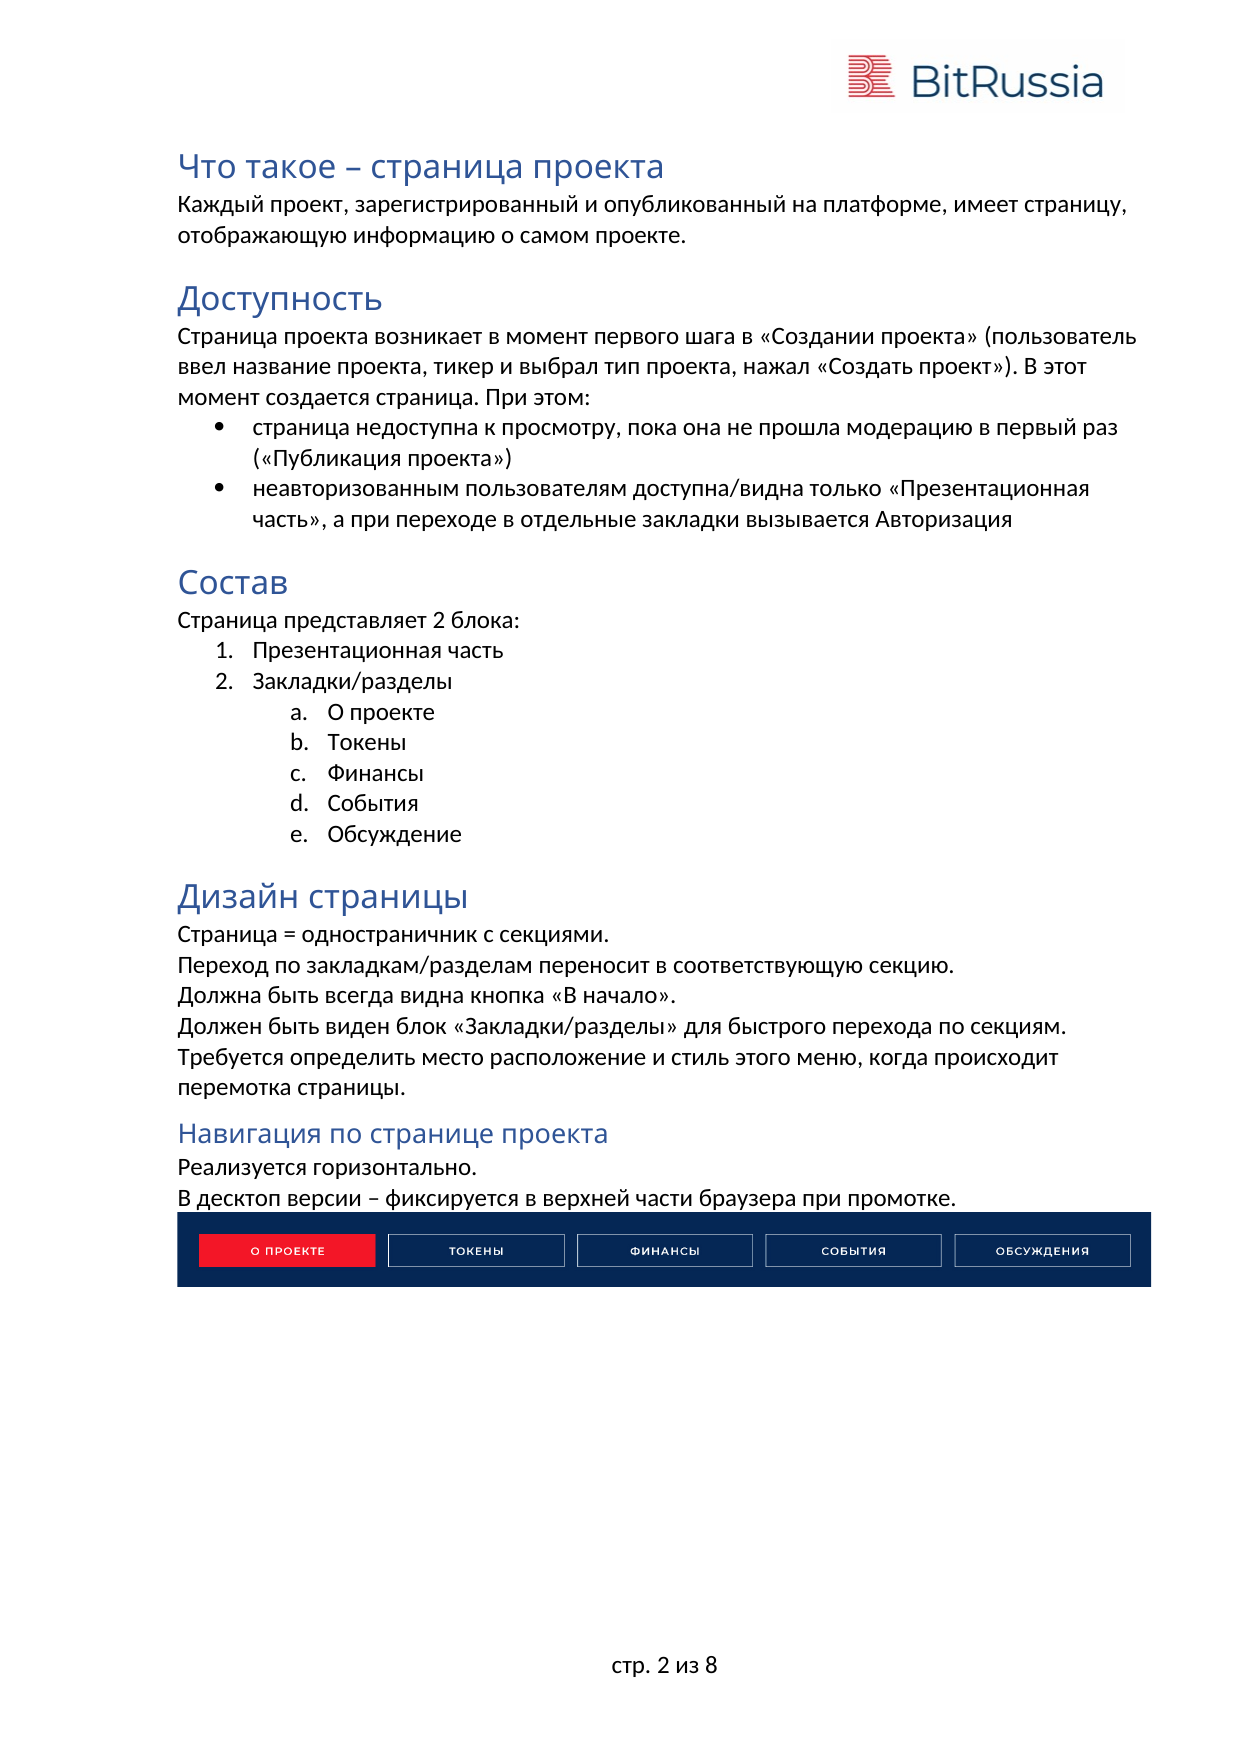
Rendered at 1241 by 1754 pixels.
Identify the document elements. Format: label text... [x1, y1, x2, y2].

subtitle Дизайн страницы [177, 873, 1152, 919]
text Требуется определить место расположение и стиль этого меню, когда происходит перемотка страницы. [177, 1041, 1152, 1102]
text Переход по закладкам/разделам переносит в соответствующую секцию. [177, 949, 1152, 980]
text Должен быть виден блок «Закладки/разделы» для быстрого перехода по секциям. [177, 1010, 1152, 1041]
subtitle Состав [177, 559, 1152, 604]
subtitle Навигация по странице проекта [177, 1114, 1152, 1151]
text Должна быть всегда видна кнопка «В начало». [177, 980, 1152, 1010]
list неавторизованным пользователям доступна/видна только «Презентационная часть», а при переходе в отдельные закладки вызывается Авторизация [215, 473, 1152, 534]
text Каждый проект, зарегистрированный и опубликованный на платформе, имеет страницу, отображающую информацию о самом проекте. [177, 188, 1152, 249]
text Страница представляет 2 блока: [177, 604, 1152, 634]
list Закладки/разделы [215, 665, 1152, 696]
list Презентационная часть [215, 634, 1152, 665]
list Финансы [290, 757, 1152, 787]
subtitle Что такое – страница проекта [177, 143, 1152, 188]
text Страница проекта возникает в момент первого шага в «Создании проекта» (пользователь ввел название проекта, тикер и выбрал тип проекта, нажал «Создать проект»). В этот момент создается страница. При этом: [177, 320, 1152, 412]
text Реализуется горизонтально. [177, 1151, 1152, 1182]
list Обсуждение [290, 818, 1152, 848]
list Токены [290, 726, 1152, 757]
text В десктоп версии – фиксируется в верхней части браузера при промотке. [177, 1182, 1152, 1212]
list страница недоступна к просмотру, пока она не прошла модерацию в первый раз («Публикация проекта») [215, 412, 1152, 473]
picture [177, 1212, 1152, 1287]
list О проекте [290, 696, 1152, 726]
picture [831, 39, 1126, 113]
list События [290, 787, 1152, 818]
subtitle Доступность [177, 274, 1152, 320]
text Страница = одностраничник с секциями. [177, 919, 1152, 949]
